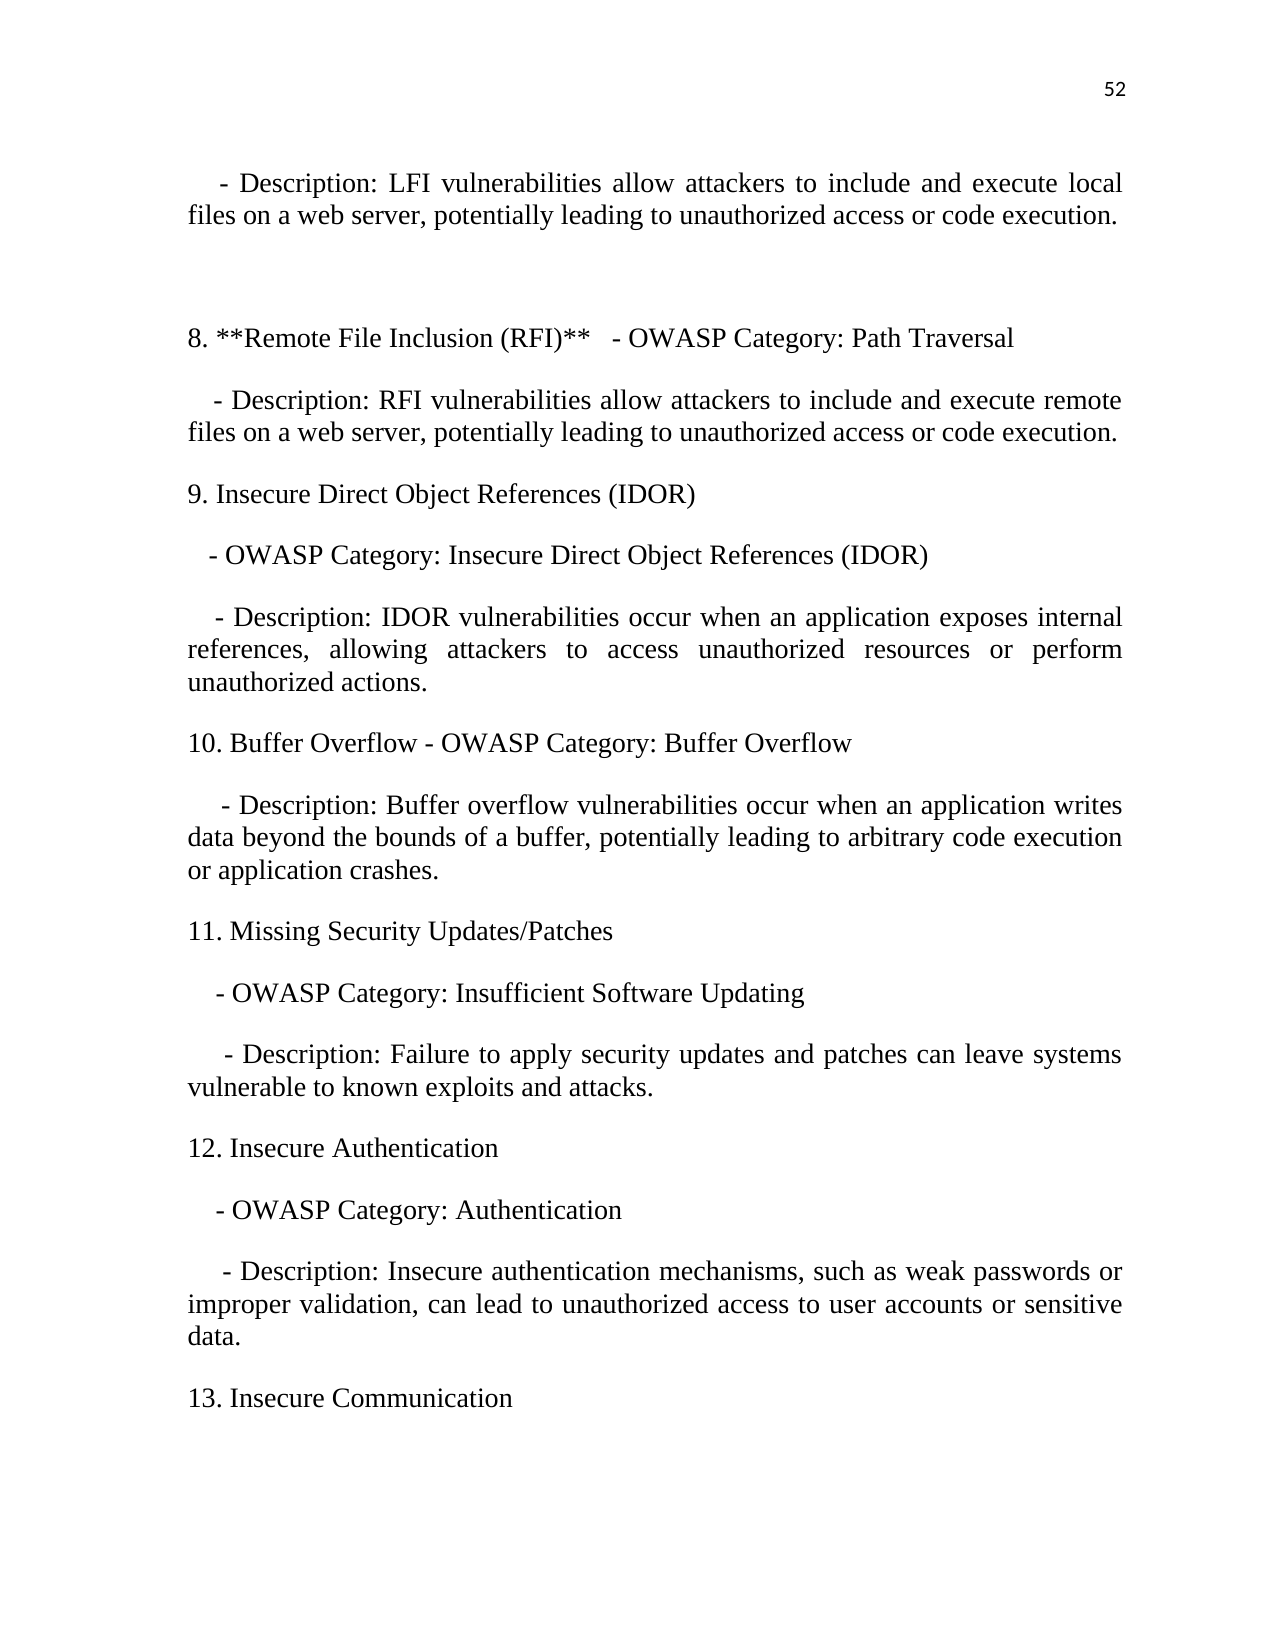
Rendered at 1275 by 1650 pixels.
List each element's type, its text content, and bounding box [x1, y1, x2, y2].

text - Description: Buffer overflow vulnerabilities occur when an application writes data beyond the bounds of a buffer, potentially leading to arbitrary code execution or application crashes. [187, 788, 1125, 885]
text 13. Insecure Communication [187, 1381, 1125, 1413]
text 8. **Remote File Inclusion (RFI)** - OWASP Category: Path Traversal [187, 321, 1125, 354]
text - Description: IDOR vulnerabilities occur when an application exposes internal references, allowing attackers to access unauthorized resources or perform unauthorized actions. [187, 600, 1125, 697]
text - OWASP Category: Insecure Direct Object References (IDOR) [187, 538, 1125, 571]
text 9. Insecure Direct Object References (IDOR) [187, 477, 1125, 509]
text - Description: Failure to apply security updates and patches can leave systems vulnerable to known exploits and attacks. [187, 1037, 1125, 1102]
text 11. Missing Security Updates/Patches [187, 914, 1125, 947]
text - Description: RFI vulnerabilities allow attackers to include and execute remote files on a web server, potentially leading to unauthorized access or code execution. [187, 383, 1125, 448]
text 12. Insecure Authentication [187, 1131, 1125, 1164]
text - OWASP Category: Insufficient Software Updating [187, 976, 1125, 1008]
text 10. Buffer Overflow - OWASP Category: Buffer Overflow [187, 726, 1125, 759]
text - Description: LFI vulnerabilities allow attackers to include and execute local files on a web server, potentially leading to unauthorized access or code execution. [187, 166, 1125, 231]
text - OWASP Category: Authentication [187, 1193, 1125, 1225]
text - Description: Insecure authentication mechanisms, such as weak passwords or improper validation, can lead to unauthorized access to user accounts or sensitive data. [187, 1254, 1125, 1352]
